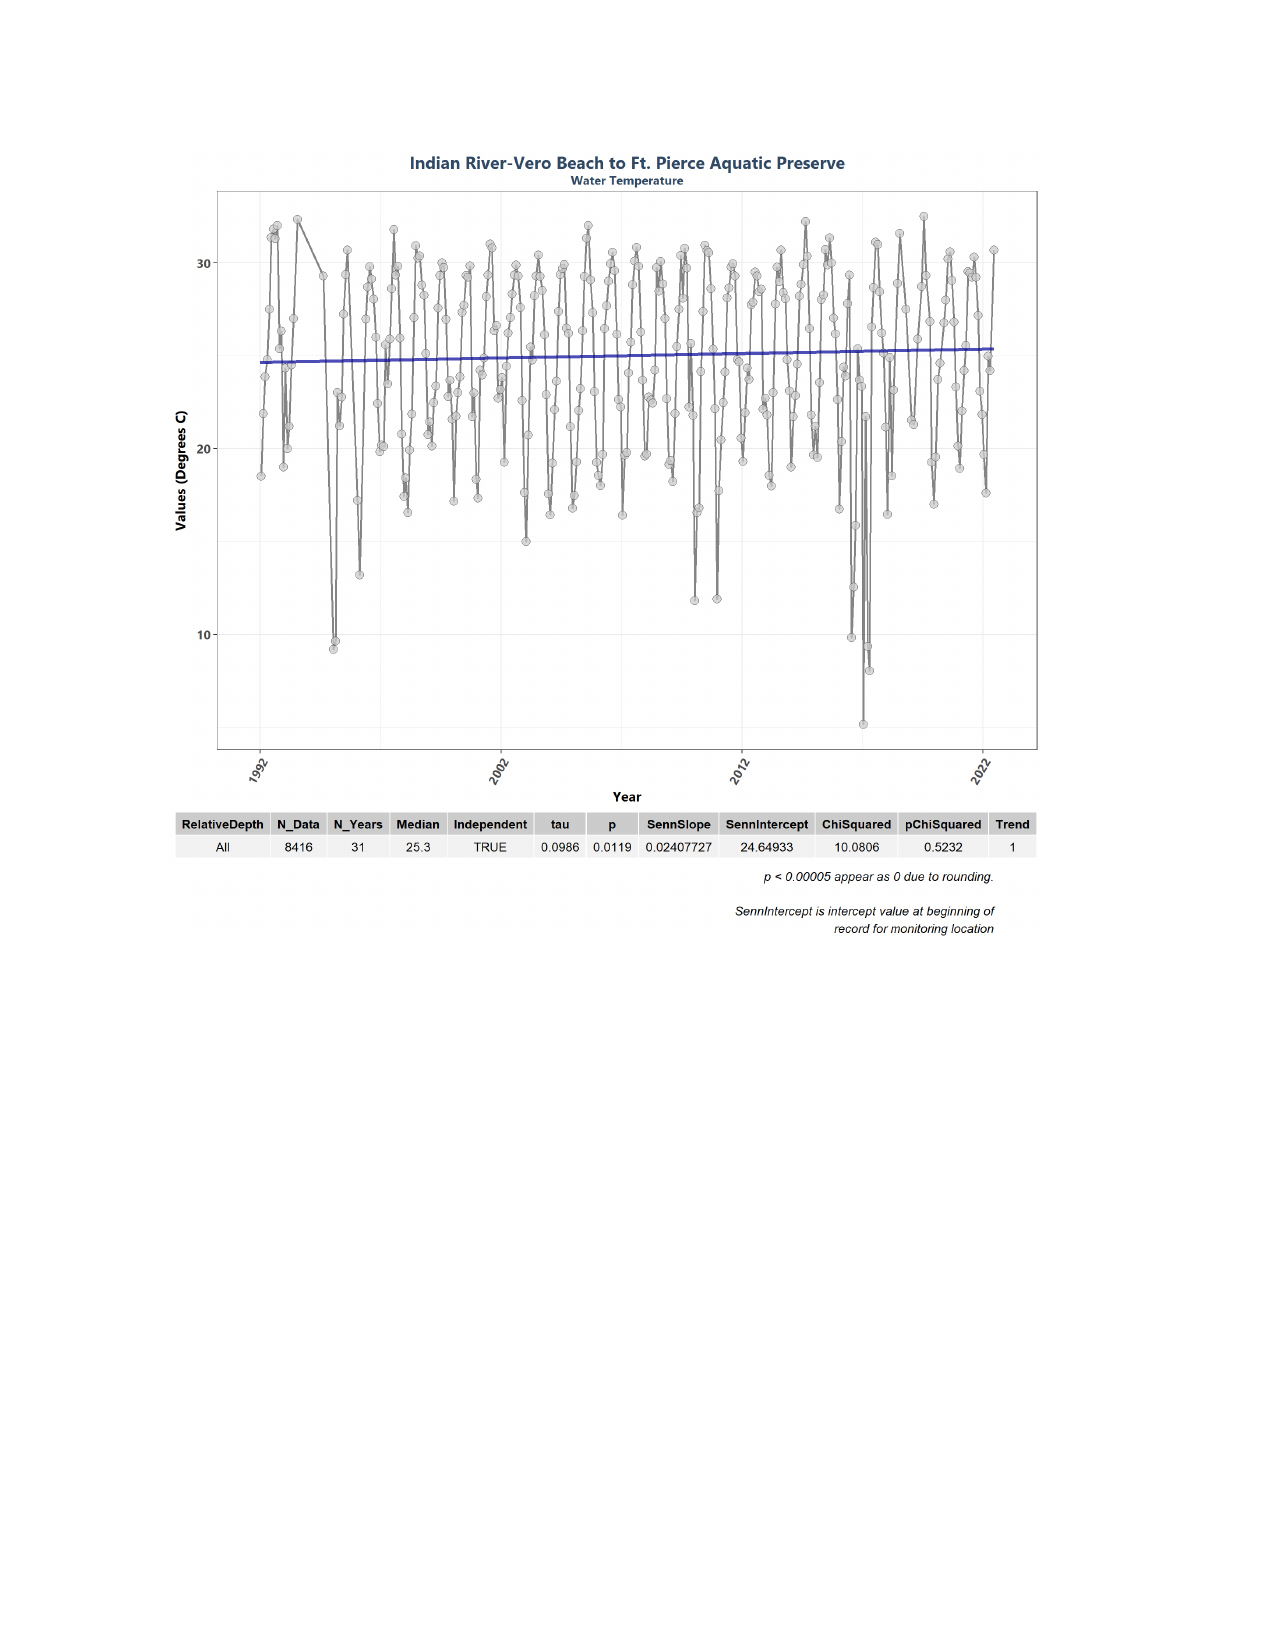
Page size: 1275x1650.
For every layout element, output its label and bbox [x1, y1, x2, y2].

picture [168, 150, 1044, 938]
